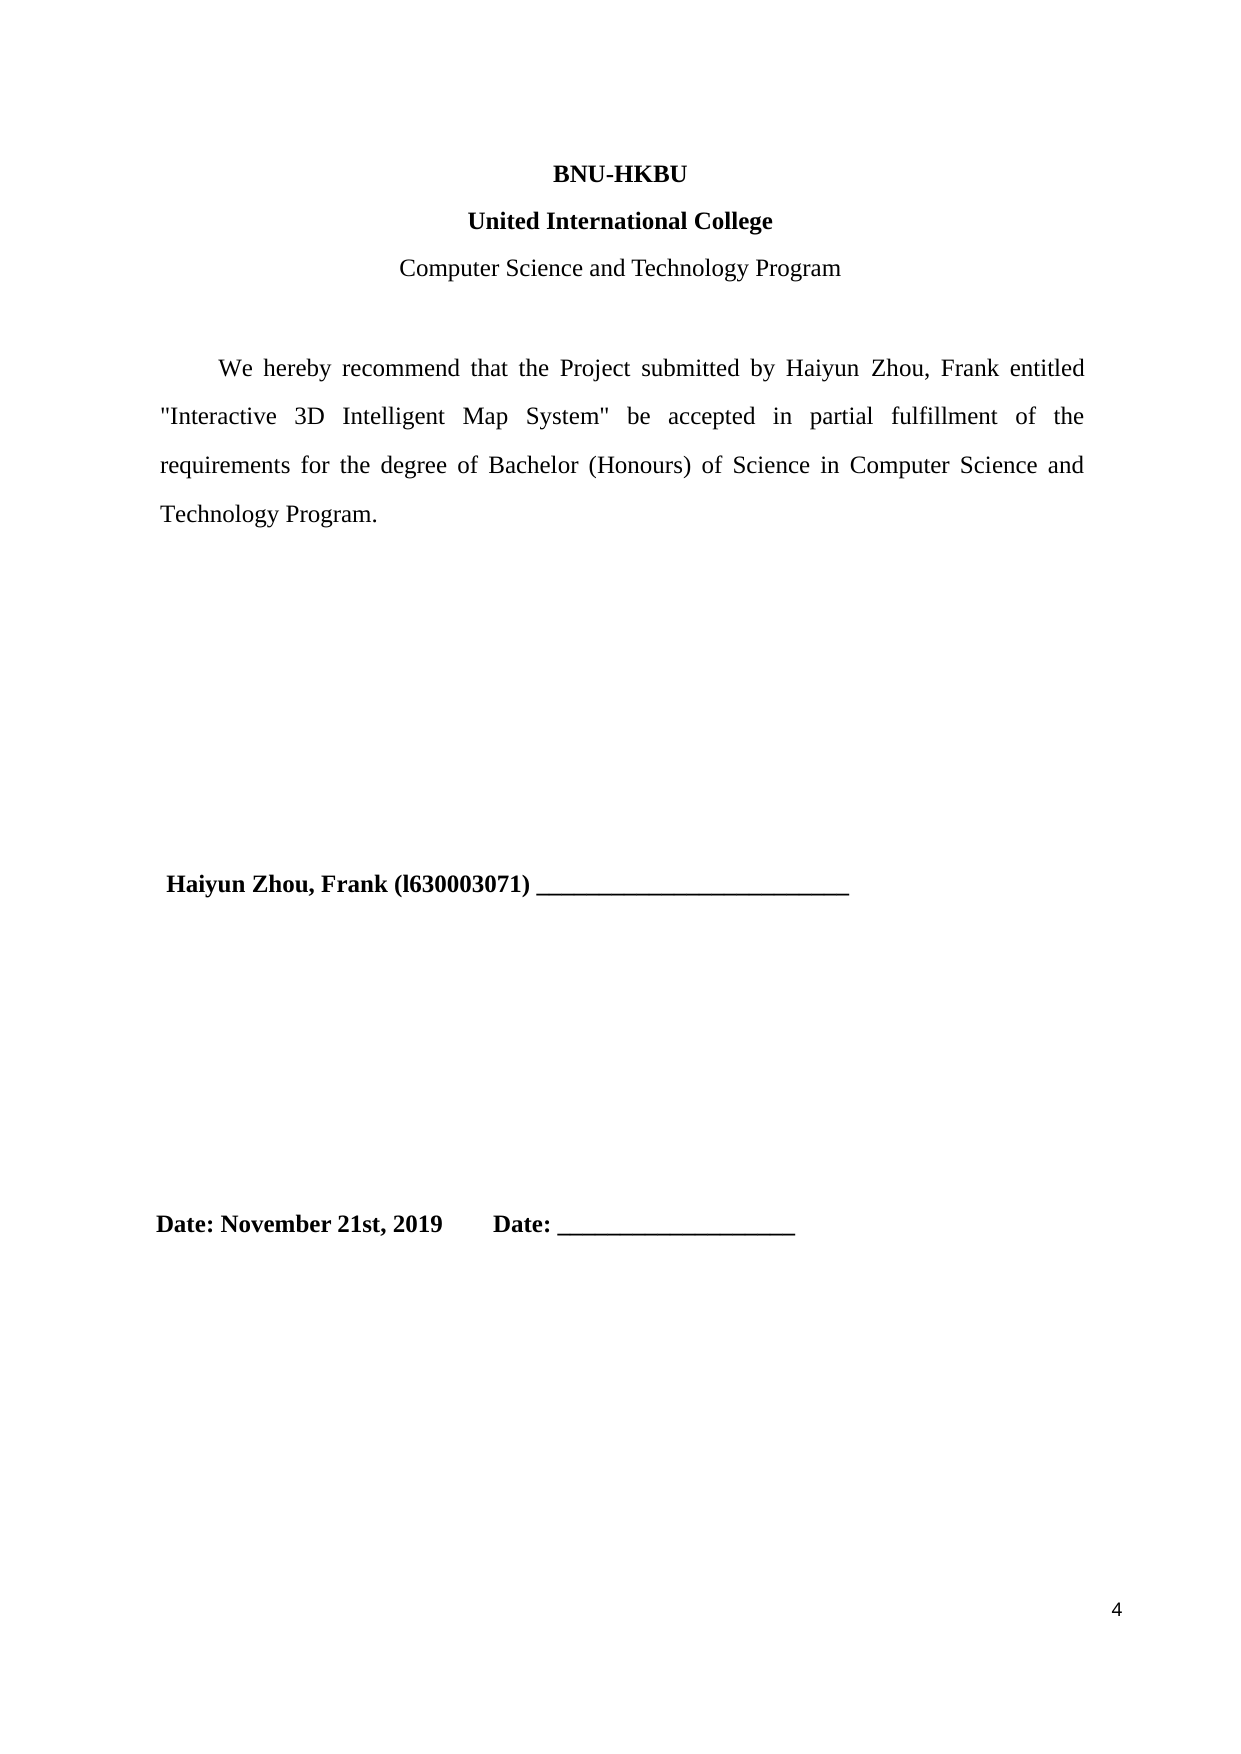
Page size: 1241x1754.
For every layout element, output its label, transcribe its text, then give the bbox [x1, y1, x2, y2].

subtitle Date: November 21st, 2019 Date: ___________________ [156, 1207, 1085, 1240]
subtitle Haiyun Zhou, Frank (l630003071) _________________________ [166, 867, 1122, 899]
text Computer Science and Technology Program [118, 251, 1122, 283]
text We hereby recommend that the Project submitted by Haiyun Zhou, Frank entitled "Interactive 3D Intelligent Map System" be accepted in partial fulfillment of the requirements for the degree of Bachelor (Honours) of Science in Computer Science and Technology Program. [160, 351, 1085, 529]
text United International College [118, 204, 1122, 236]
text BNU-HKBU [118, 157, 1122, 189]
